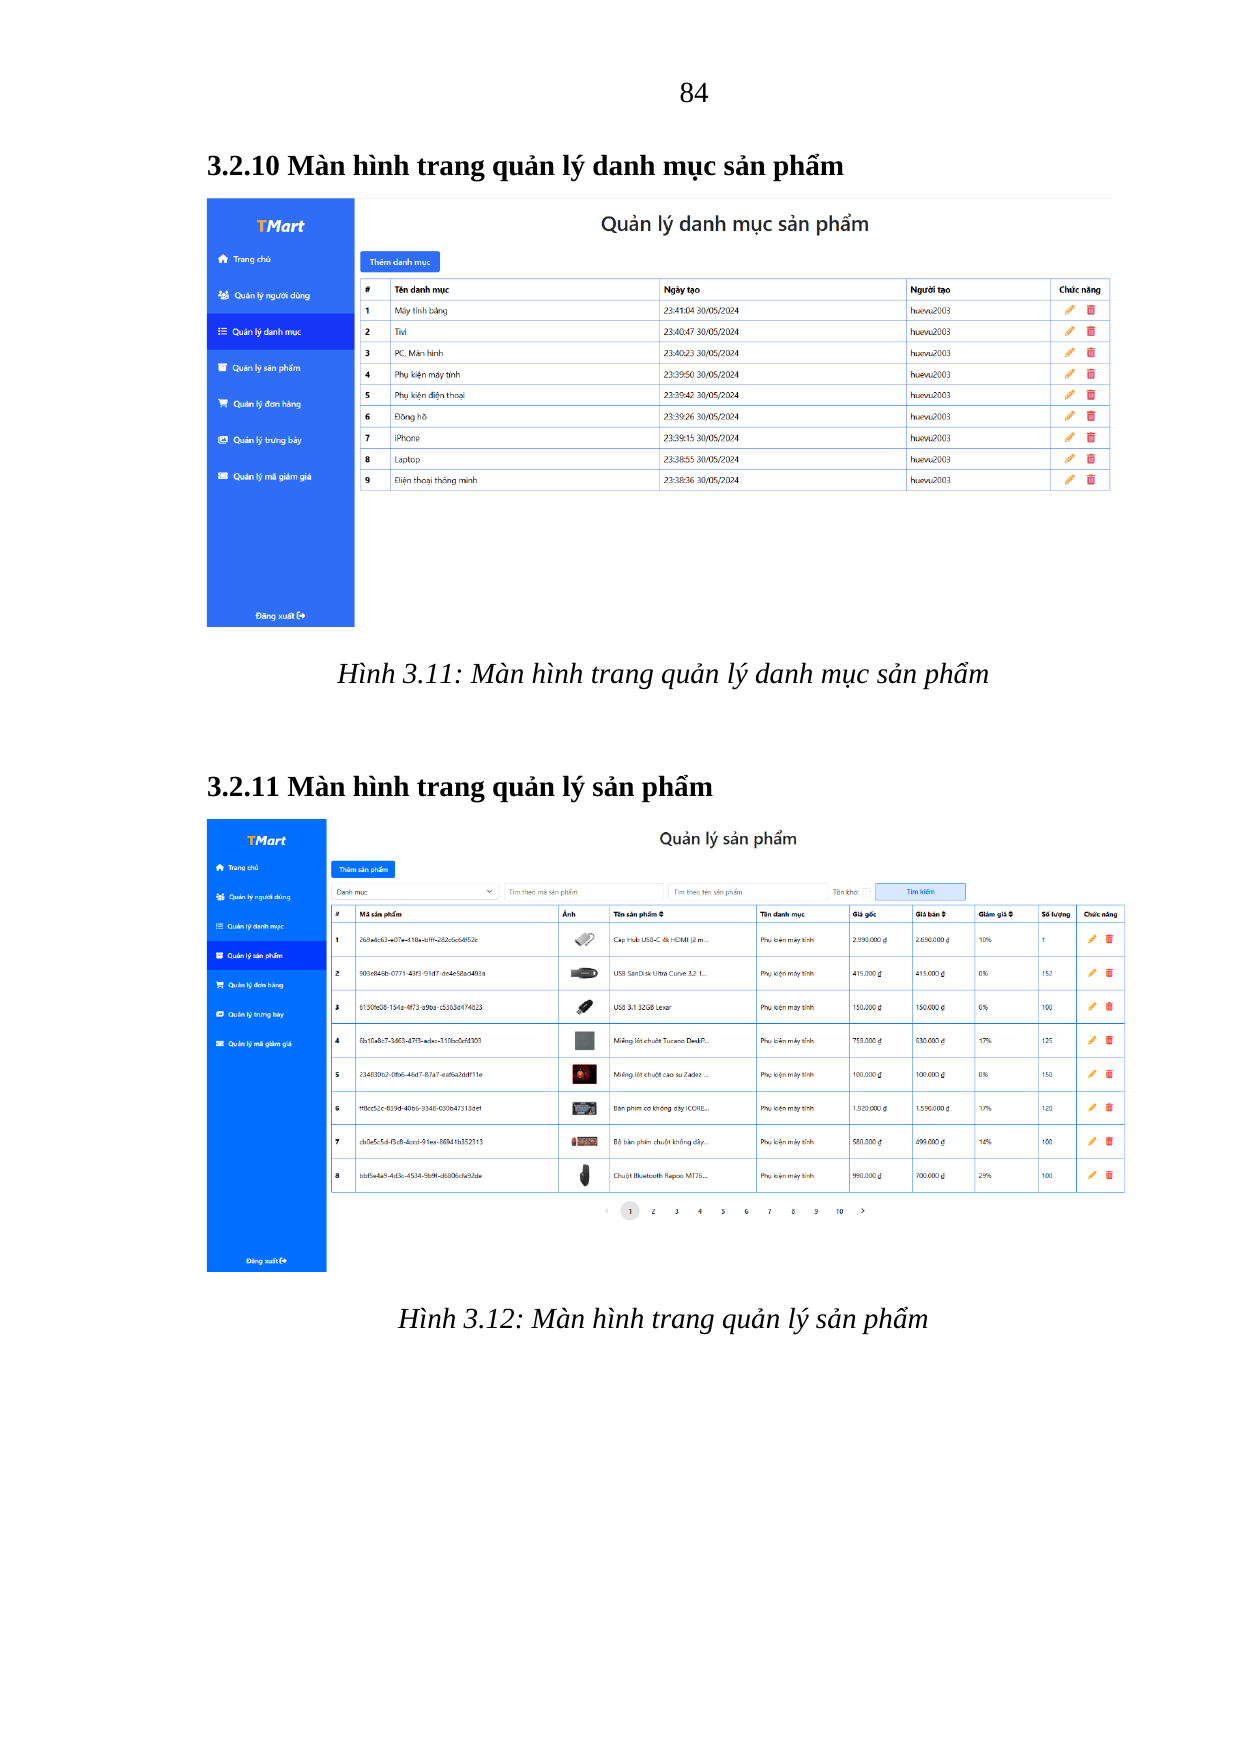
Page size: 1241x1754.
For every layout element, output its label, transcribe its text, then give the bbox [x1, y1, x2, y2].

subtitle Màn hình trang quản lý danh mục sản phẩm [207, 148, 1122, 181]
picture [206, 198, 1115, 627]
text Hình 3.11: Màn hình trang quản lý danh mục sản phẩm [207, 656, 1122, 690]
picture [206, 819, 1127, 1272]
text Hình 3.12: Màn hình trang quản lý sản phẩm [207, 1301, 1122, 1334]
subtitle Màn hình trang quản lý sản phẩm [207, 769, 1122, 803]
